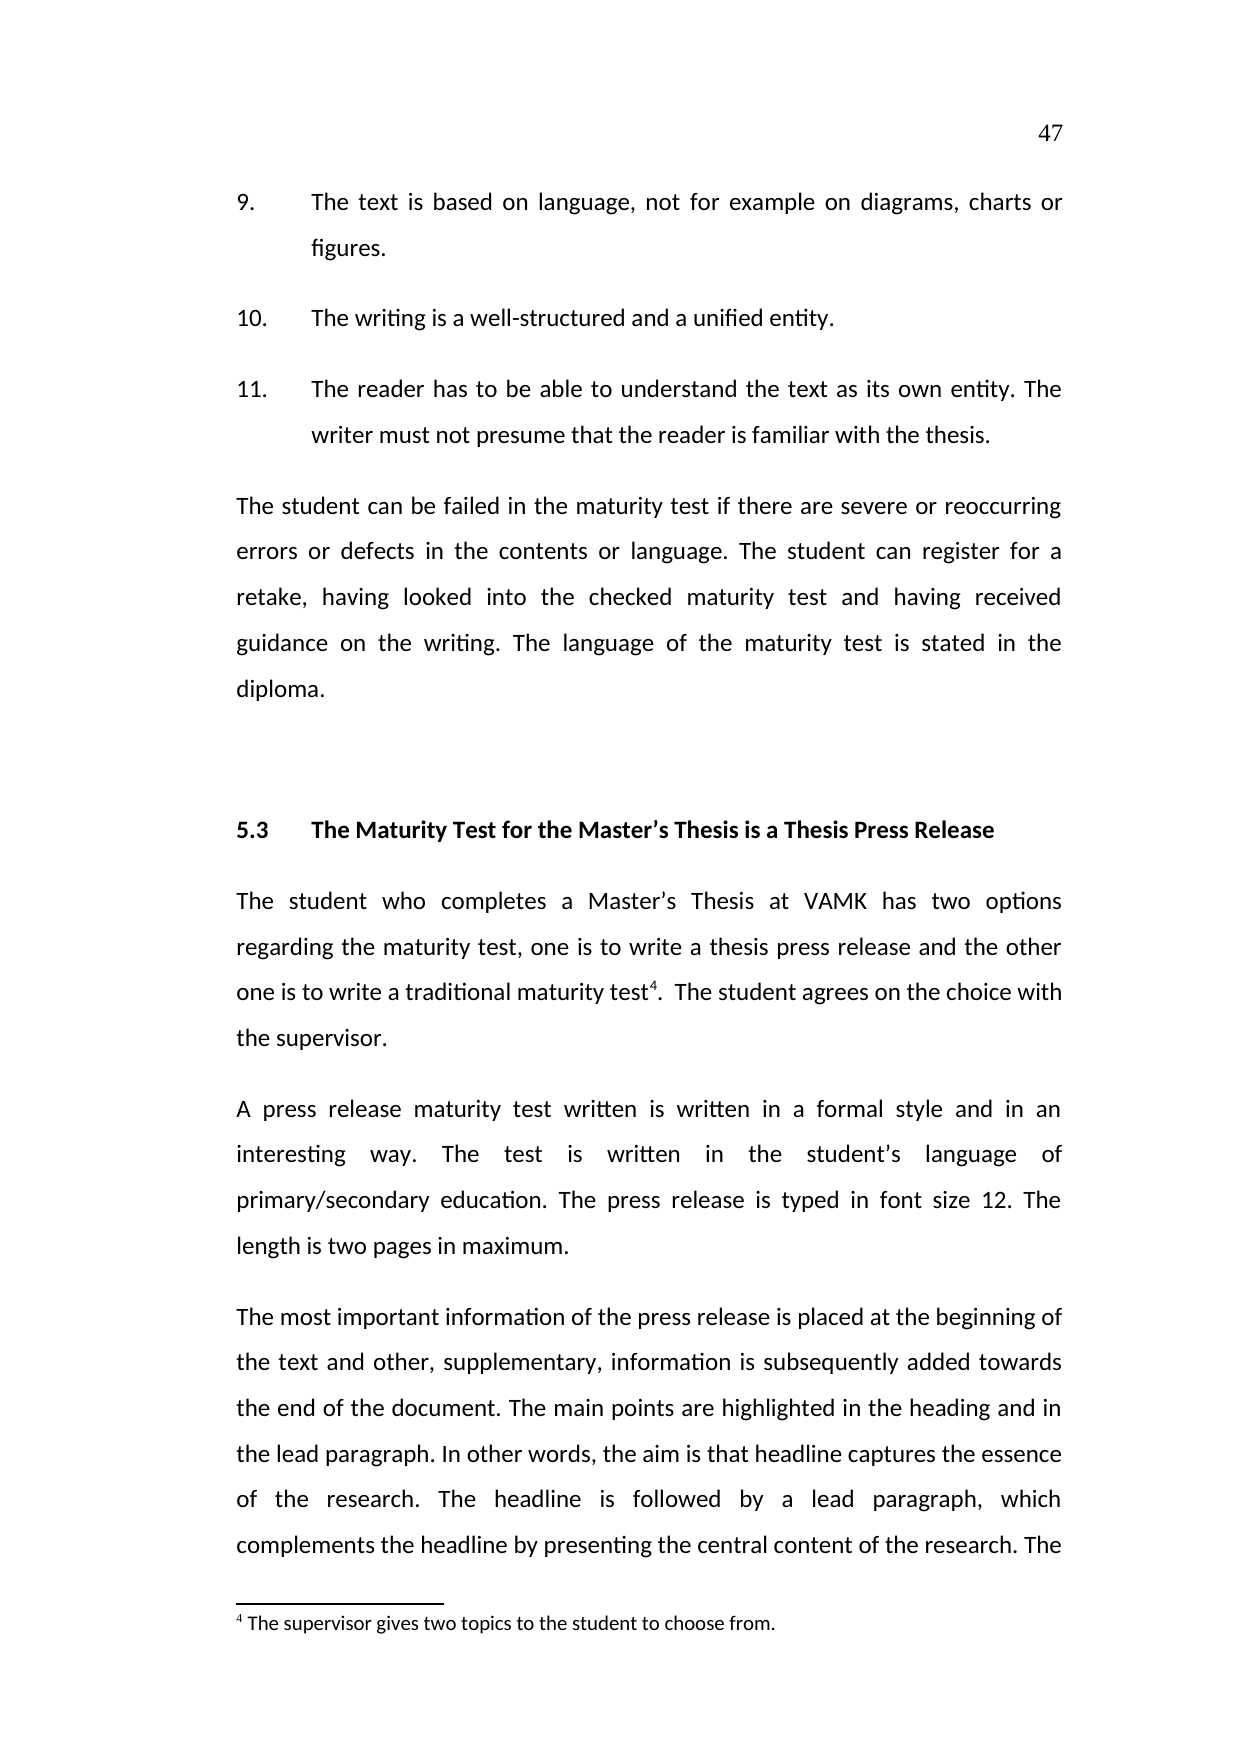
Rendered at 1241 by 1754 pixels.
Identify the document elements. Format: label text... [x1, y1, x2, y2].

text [236, 1301, 1063, 1560]
text 9. The text is based on language, not for example on diagrams, charts or figures. [236, 186, 1063, 262]
text The student who completes a Master’s Thesis at VAMK has two options regarding the maturity test, one is to write a thesis press release and the other one is to write a traditional maturity test. The student agrees on the choice with the supervisor. [236, 885, 1063, 1053]
text A press release maturity test written is written in a formal style and in an interesting way. The test is written in the student’s language of primary/secondary education. The press release is typed in font size 12. The length is two pages in maximum. [236, 1093, 1063, 1261]
subtitle The Maturity Test for the Master’s Thesis is a Thesis Press Release [236, 814, 1122, 845]
text 10. The writing is a well-structured and a unified entity. [236, 303, 1063, 333]
text The student can be failed in the maturity test if there are severe or reoccurring errors or defects in the contents or language. The student can register for a retake, having looked into the checked maturity test and having received guidance on the writing. The language of the maturity test is stated in the diploma. [236, 490, 1063, 703]
text 11. The reader has to be able to understand the text as its own entity. The writer must not presume that the reader is familiar with the thesis. [236, 373, 1063, 449]
